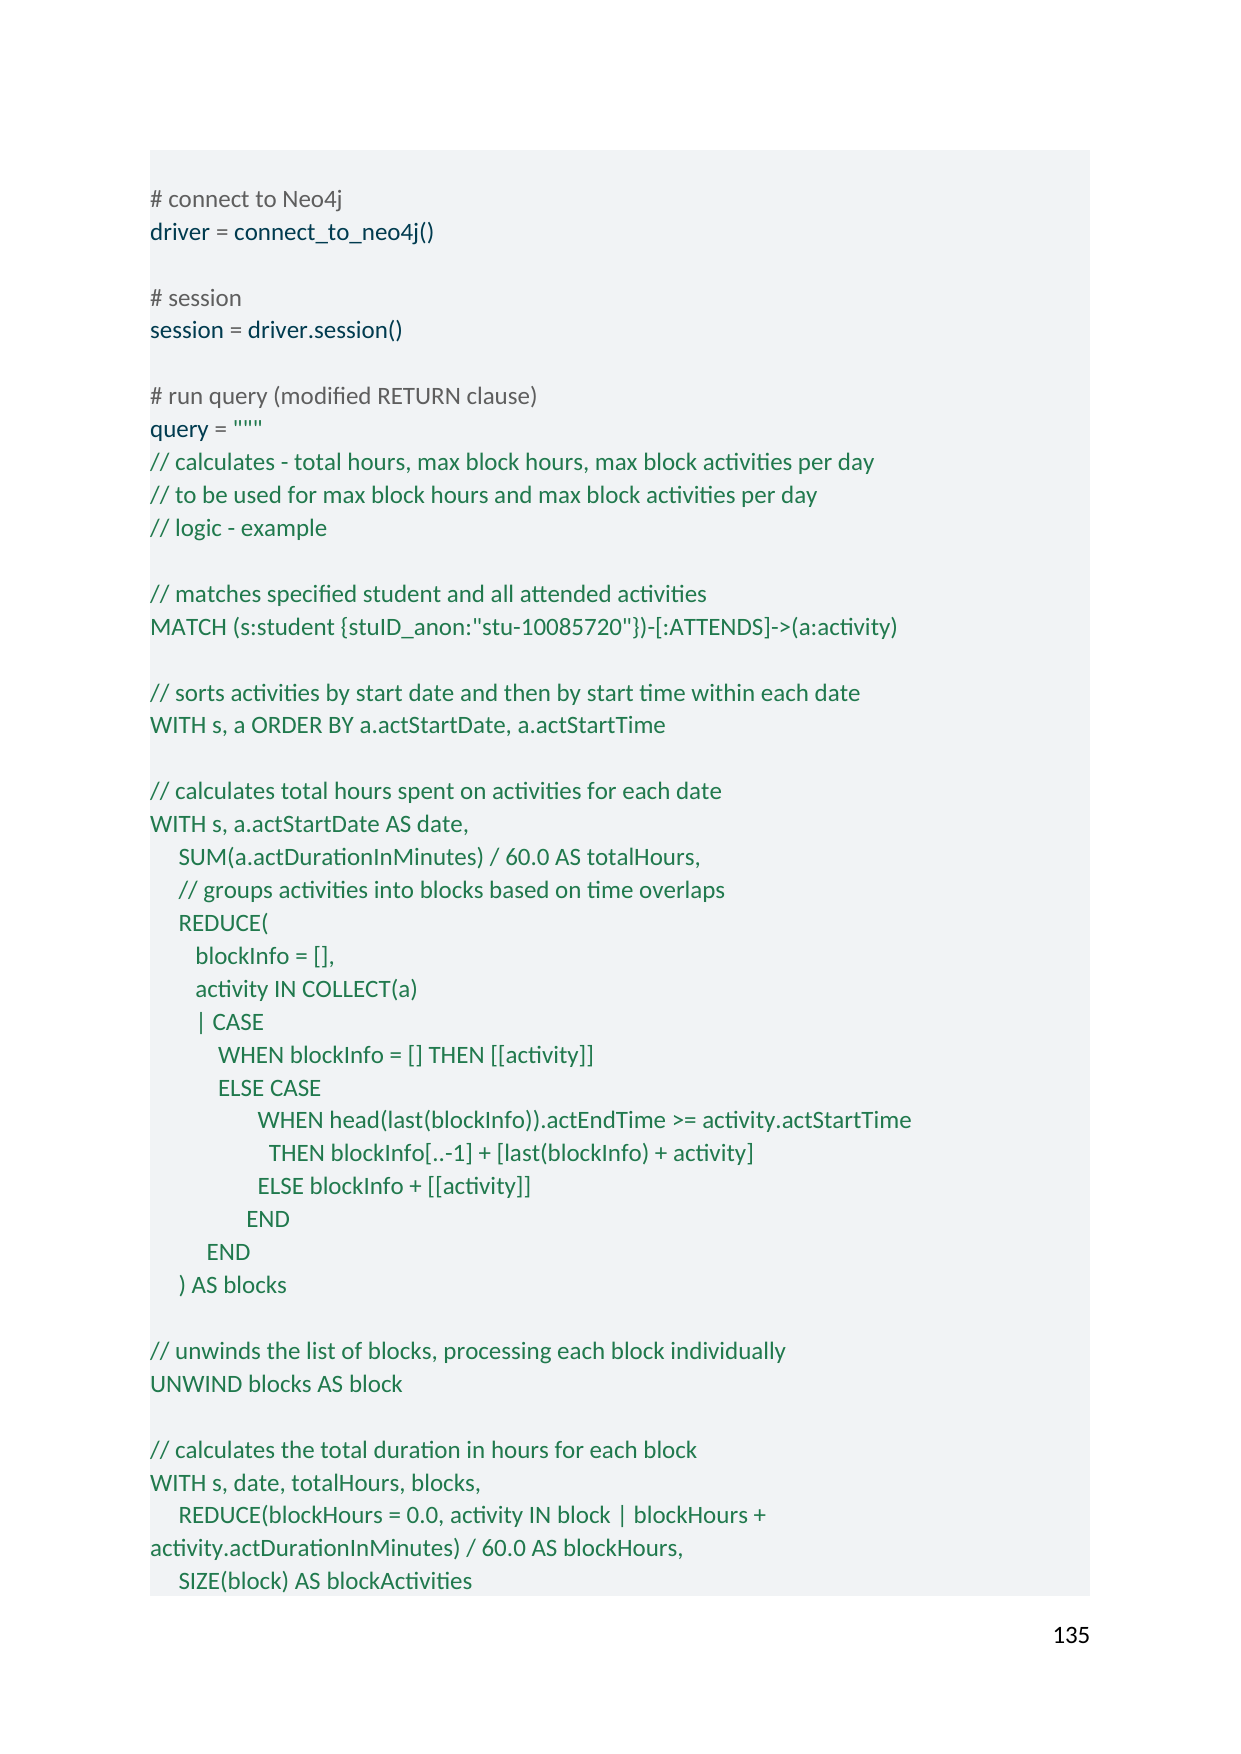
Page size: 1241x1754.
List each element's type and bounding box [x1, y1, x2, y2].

text [150, 150, 1090, 1596]
